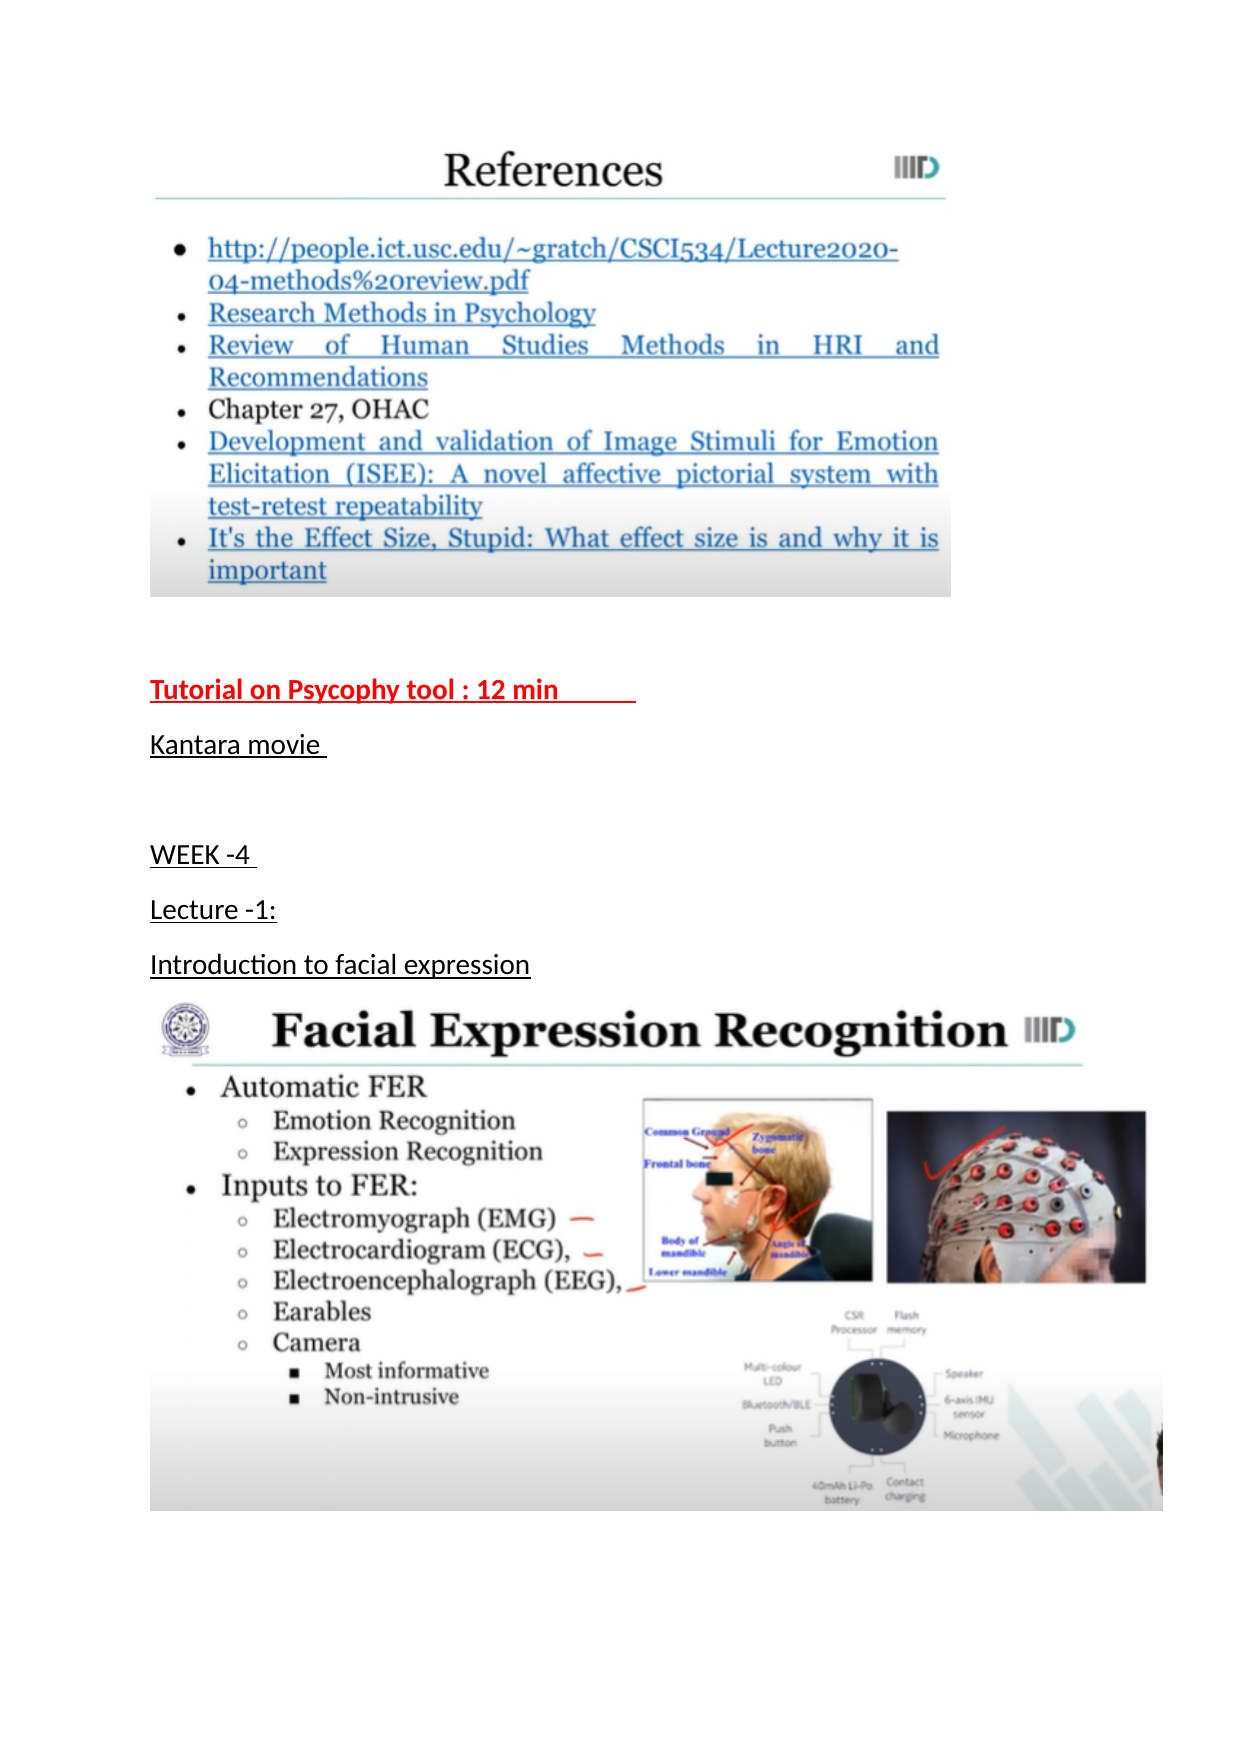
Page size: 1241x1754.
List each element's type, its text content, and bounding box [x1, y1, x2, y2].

picture [150, 1001, 1163, 1511]
text Lecture -1: [150, 891, 1090, 927]
text Tutorial on Psycophy tool : 12 min [150, 671, 1090, 706]
picture [150, 150, 951, 597]
text WEEK -4 [150, 836, 1090, 872]
text Introduction to facial expression [150, 946, 1090, 982]
text Kantara movie [150, 726, 1090, 762]
